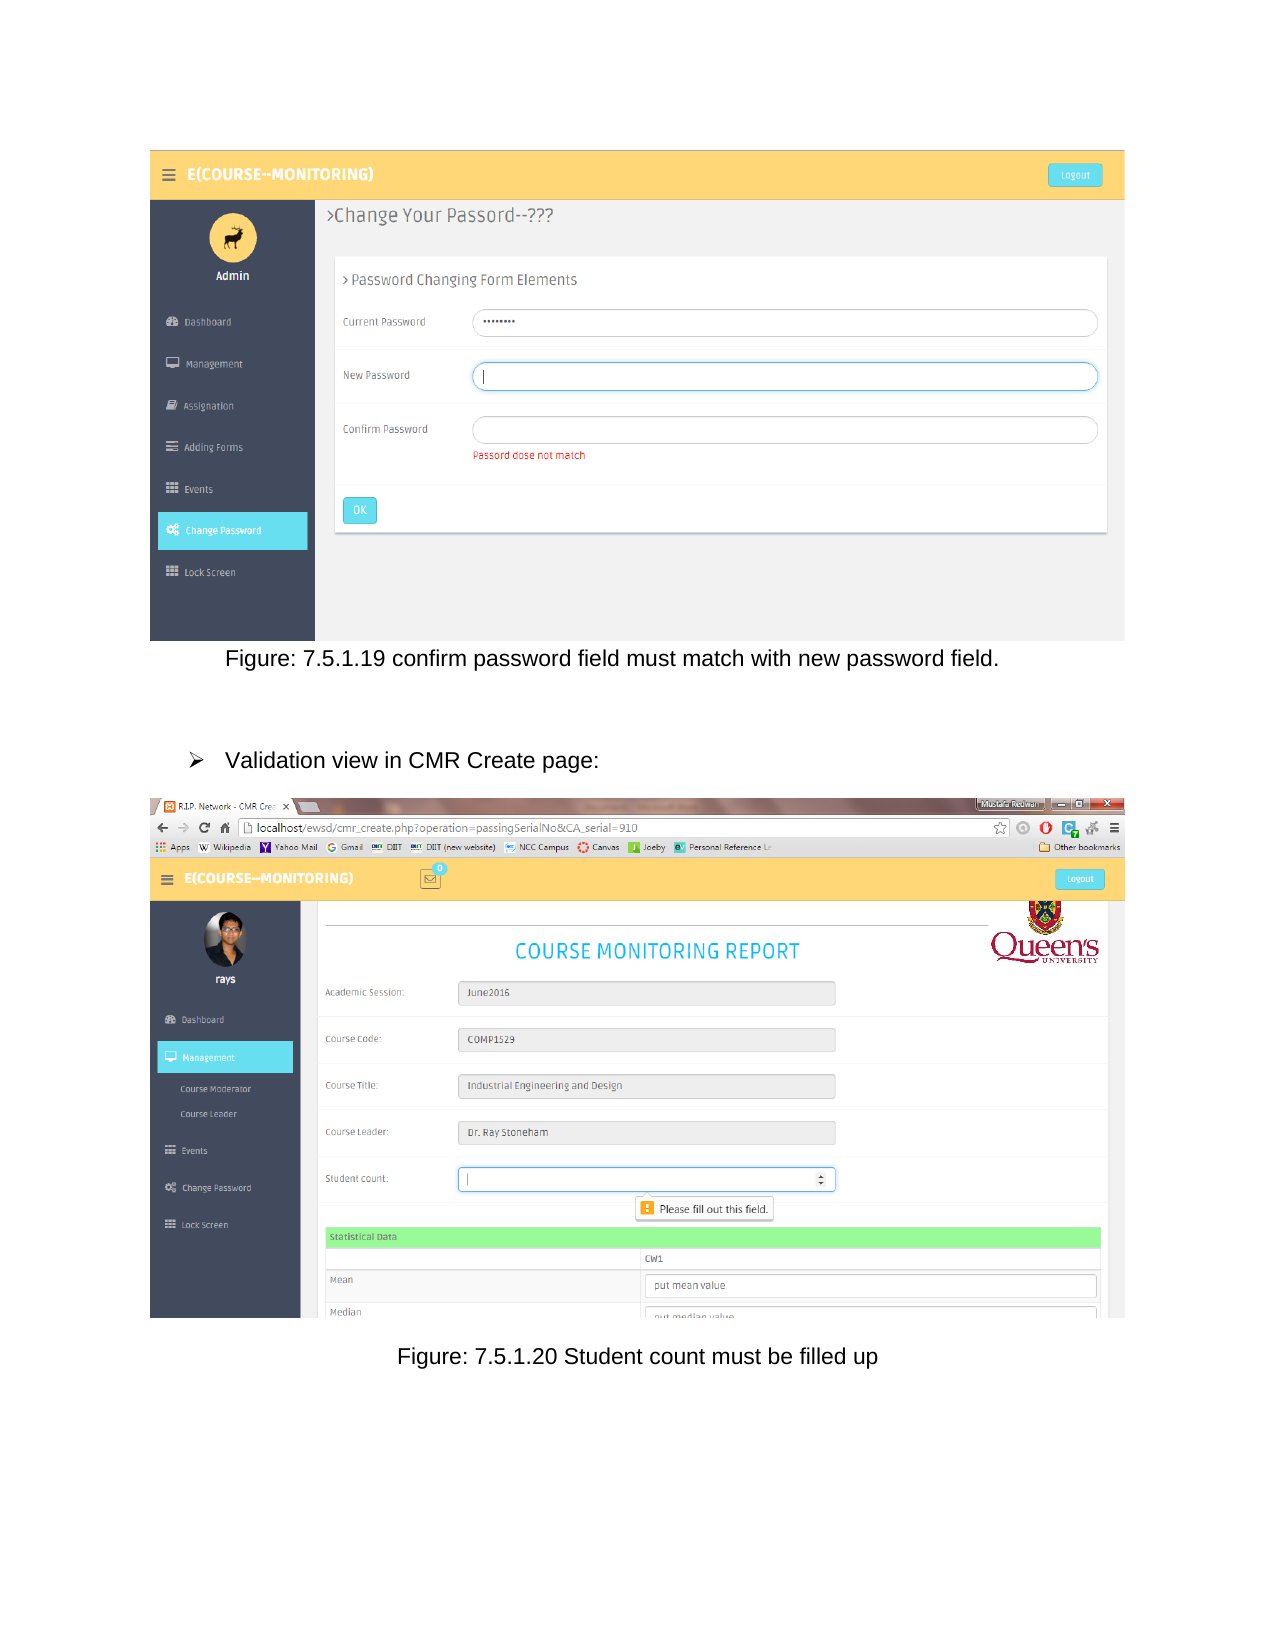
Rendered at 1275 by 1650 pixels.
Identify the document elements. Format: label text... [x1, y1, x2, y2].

list Validation view in CMR Create page: [187, 747, 1125, 773]
picture [150, 798, 1125, 1318]
text Figure: 7.5.1.19 confirm password field must match with new password field. [150, 641, 1125, 671]
picture [150, 150, 1125, 641]
text Figure: 7.5.1.20 Student count must be filled up [150, 1343, 1125, 1369]
